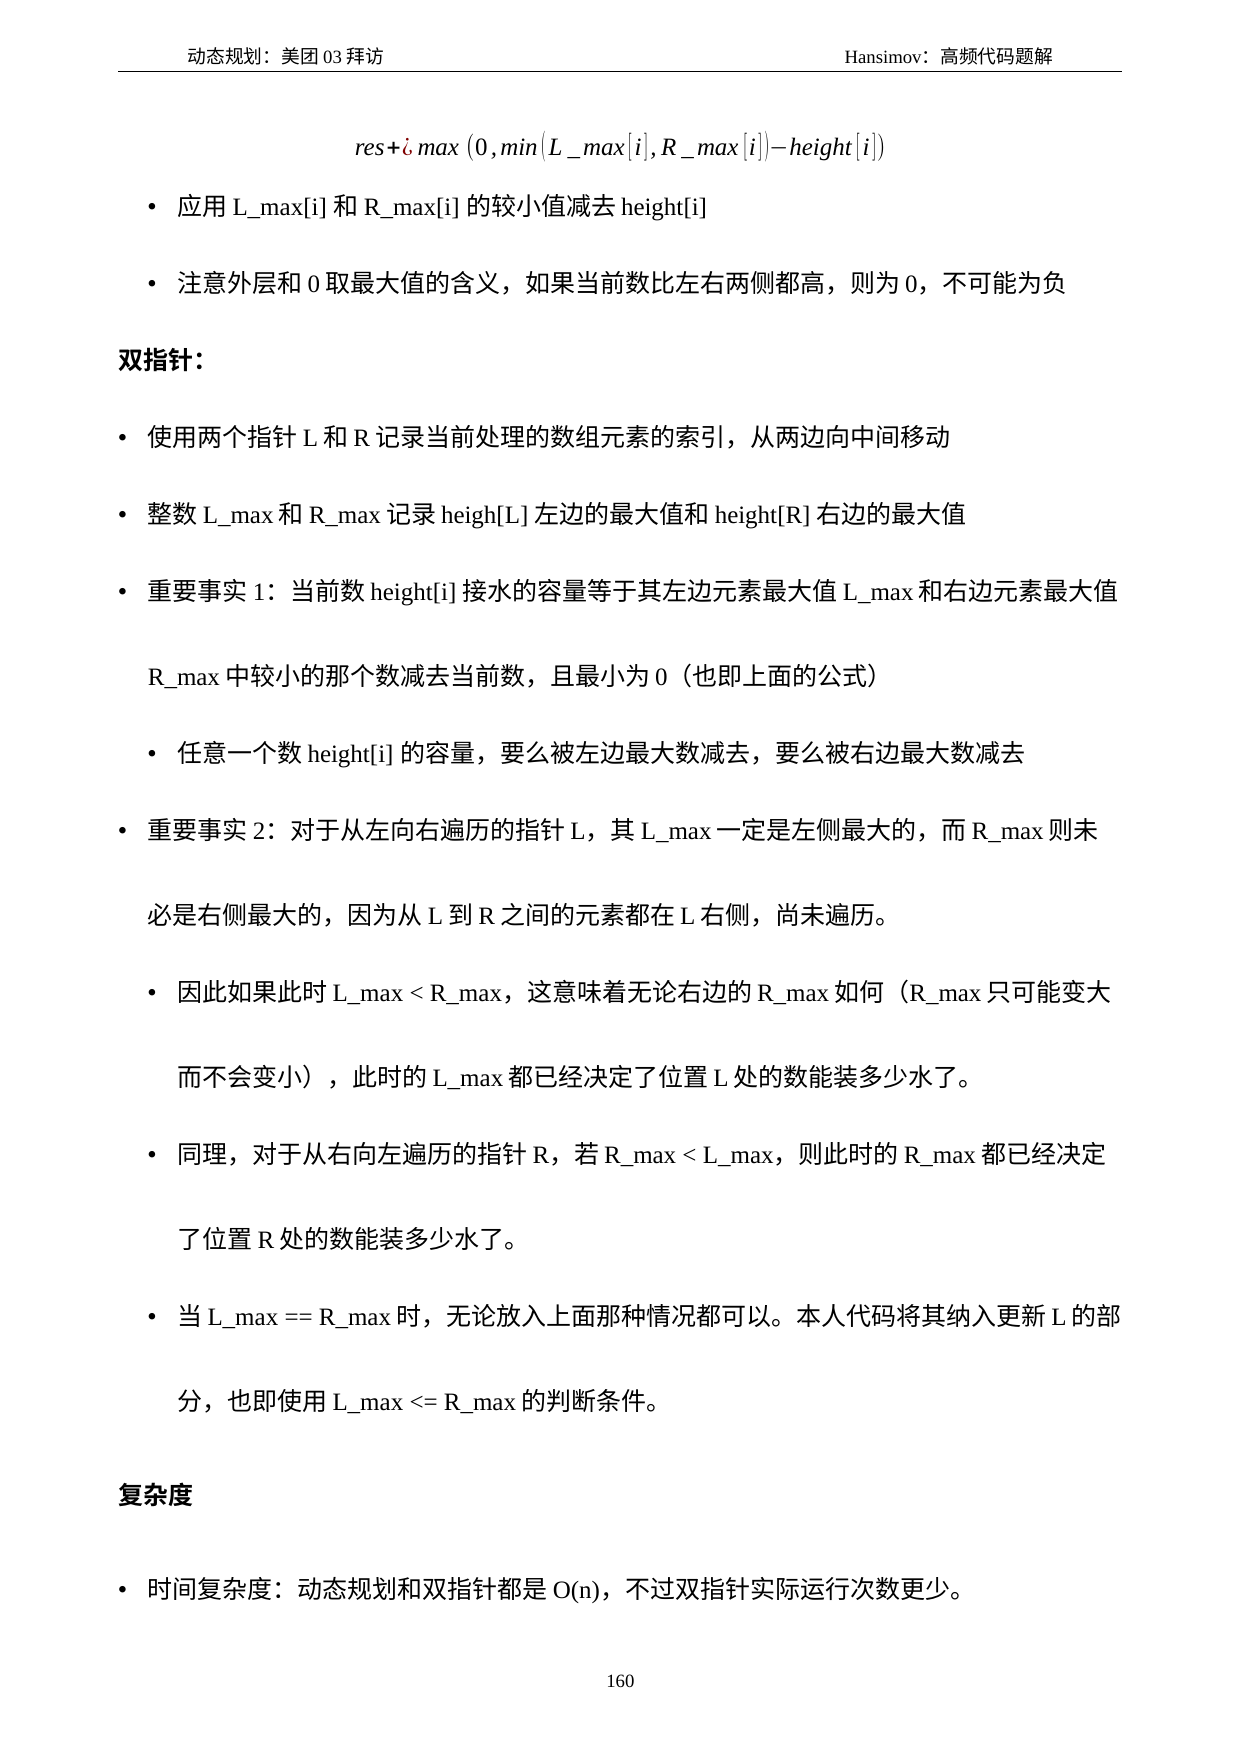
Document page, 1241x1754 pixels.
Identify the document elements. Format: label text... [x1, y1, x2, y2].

subtitle 复杂度 [118, 1459, 1097, 1527]
text 时间复杂度：动态规划和双指针都是O(n)，不过双指针实际运行次数更少。 [118, 1553, 1122, 1621]
text 使用两个指针L和R记录当前处理的数组元素的索引，从两边向中间移动 [118, 402, 1122, 470]
text 注意外层和0取最大值的含义，如果当前数比左右两侧都高，则为0，不可能为负 [148, 248, 1122, 316]
text 因此如果此时L_max < R_max，这意味着无论右边的R_max如何（R_max只可能变大而不会变小），此时的L_max都已经决定了位置L处的数能装多少水了。 [148, 957, 1122, 1109]
text 当L_max == R_max时，无论放入上面那种情况都可以。本人代码将其纳入更新L的部分，也即使用L_max <= R_max的判断条件。 [148, 1280, 1122, 1433]
text 应用L_max[i] 和 R_max[i] 的较小值减去height[i] [148, 171, 1122, 239]
text 双指针： [118, 325, 1122, 393]
text 重要事实1：当前数height[i] 接水的容量等于其左边元素最大值L_max和右边元素最大值R_max中较小的那个数减去当前数，且最小为0（也即上面的公式） [118, 556, 1122, 709]
text 同理，对于从右向左遍历的指针R，若R_max < L_max，则此时的R_max都已经决定了位置R处的数能装多少水了。 [148, 1118, 1122, 1271]
text 整数L_max和R_max记录heigh[L] 左边的最大值和height[R] 右边的最大值 [118, 479, 1122, 547]
text 任意一个数height[i] 的容量，要么被左边最大数减去，要么被右边最大数减去 [148, 718, 1122, 786]
text 重要事实2：对于从左向右遍历的指针L，其L_max一定是左侧最大的，而R_max则未必是右侧最大的，因为从L到R之间的元素都在L右侧，尚未遍历。 [118, 795, 1122, 948]
